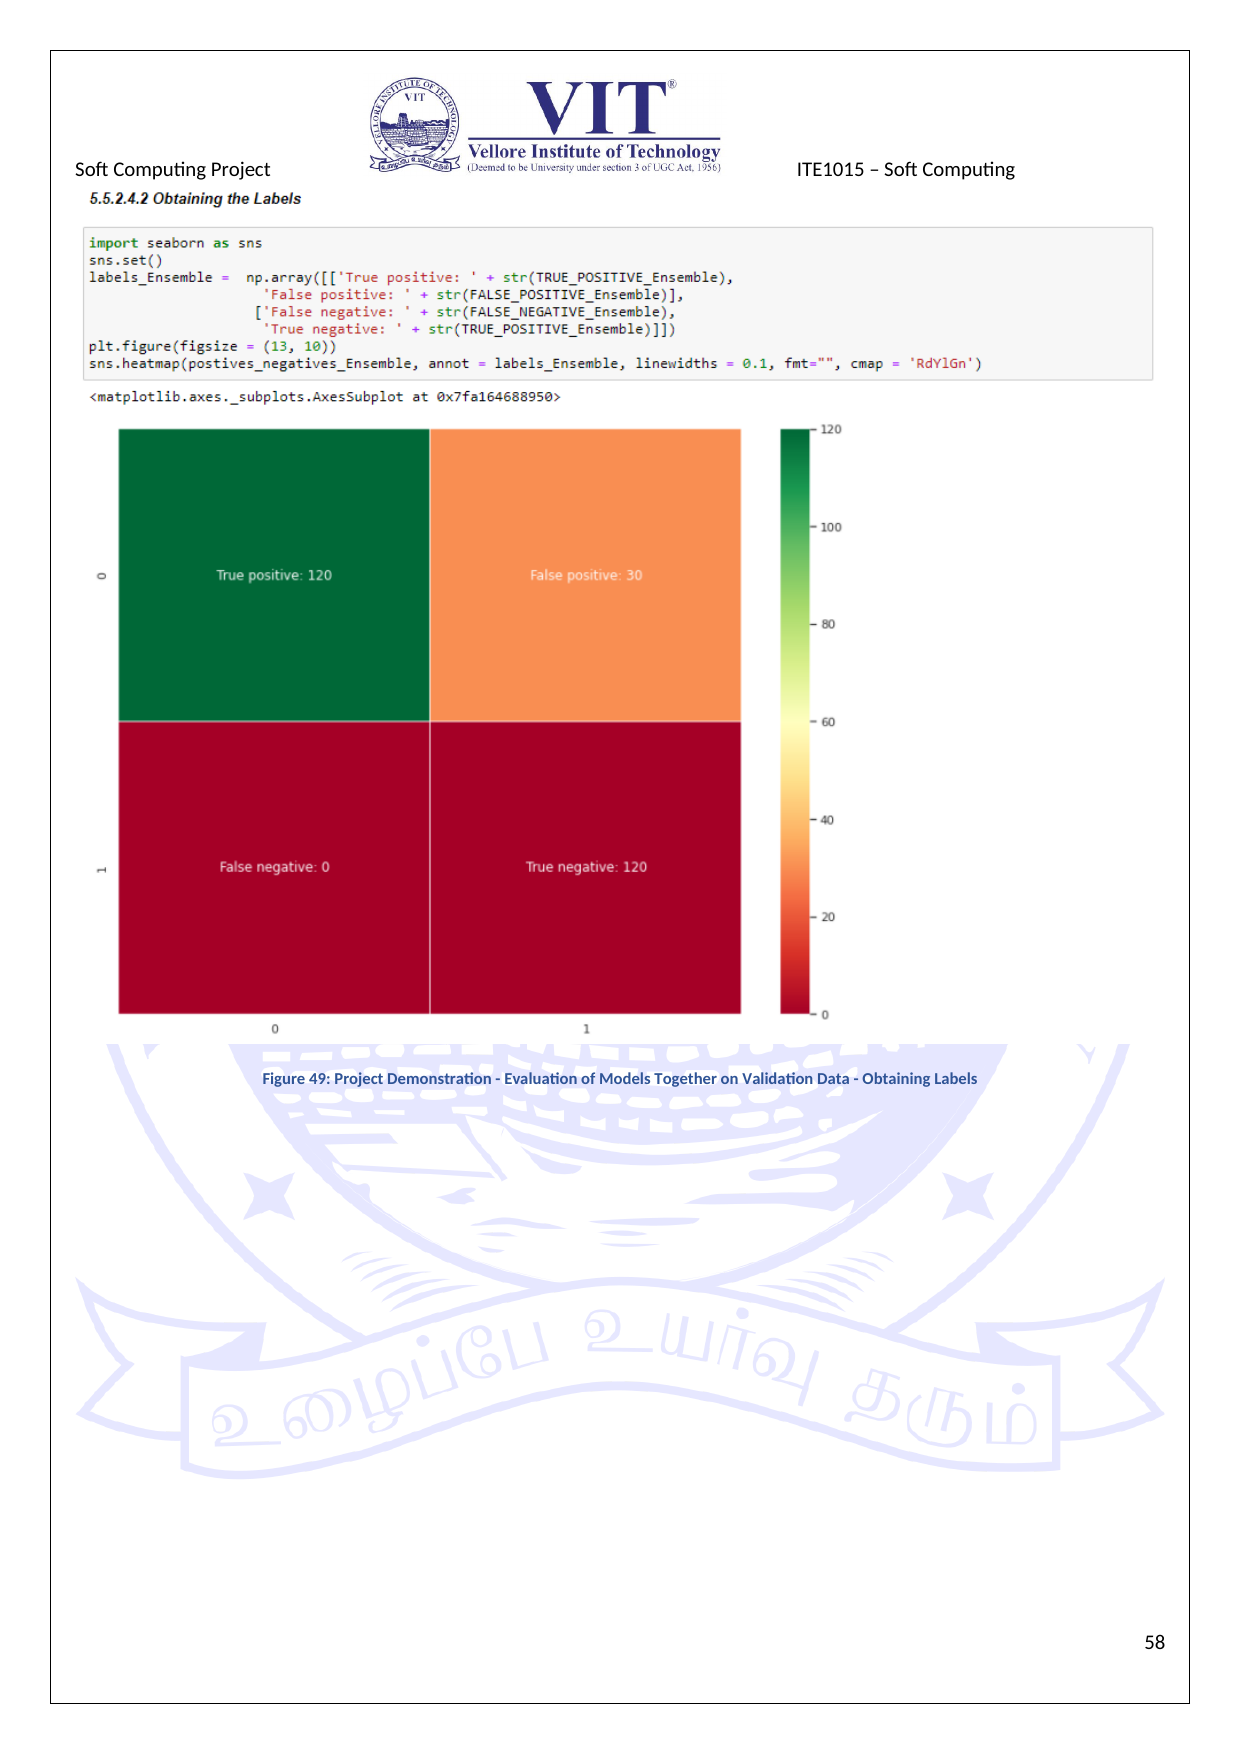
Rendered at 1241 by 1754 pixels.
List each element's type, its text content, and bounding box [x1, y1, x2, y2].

text Figure 49: Project Demonstration - Evaluation of Models Together on Validation Data - Obtaining Labels [75, 1068, 1165, 1089]
picture [75, 181, 1166, 1044]
picture [362, 73, 728, 177]
